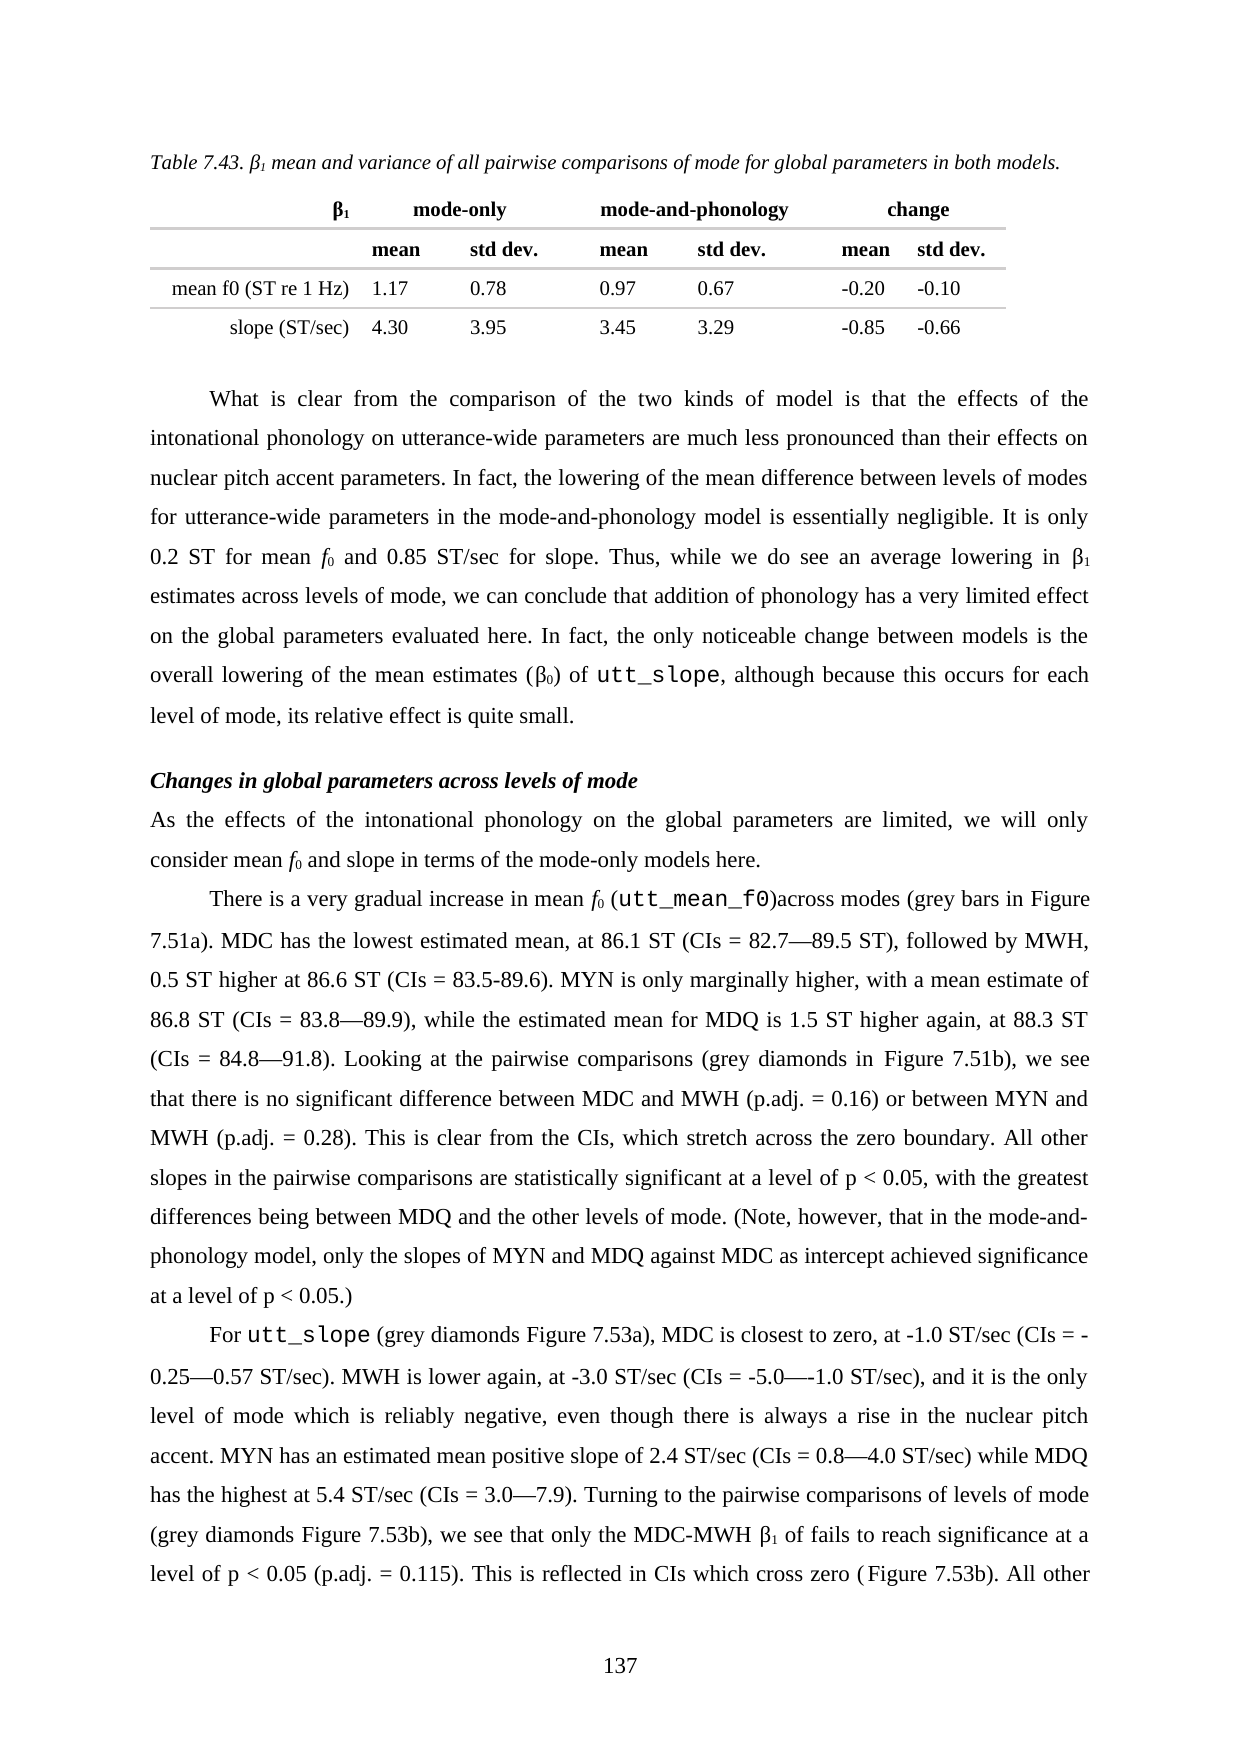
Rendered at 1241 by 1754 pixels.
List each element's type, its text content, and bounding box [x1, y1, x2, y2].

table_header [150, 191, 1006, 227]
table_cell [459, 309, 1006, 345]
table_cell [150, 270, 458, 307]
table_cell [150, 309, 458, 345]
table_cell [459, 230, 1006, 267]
text What is clear from the comparison of the two kinds of model is that the effects of the intonational phonology on utterance-wide parameters are much less pronounced than their effects on nuclear pitch accent parameters. In fact, the lowering of the mean difference between levels of modes for utterance-wide parameters in the mode-and-phonology model is essentially negligible. It is only 0.2 ST for mean f0 and 0.85 ST/sec for slope. Thus, while we do see an average lowering in β1 estimates across levels of mode, we can conclude that addition of phonology has a very limited effect on the global parameters evaluated here. In fact, the only noticeable change between models is the overall lowering of the mean estimates (β0) of utt_slope, although because this occurs for each level of mode, its relative effect is quite small. [150, 385, 1090, 729]
subtitle Changes in global parameters across levels of mode [150, 767, 1090, 793]
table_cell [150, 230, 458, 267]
text As the effects of the intonational phonology on the global parameters are limited, we will only consider mean f0 and slope in terms of the mode-only models here. [150, 806, 1090, 872]
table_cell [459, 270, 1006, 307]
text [150, 1322, 1090, 1587]
